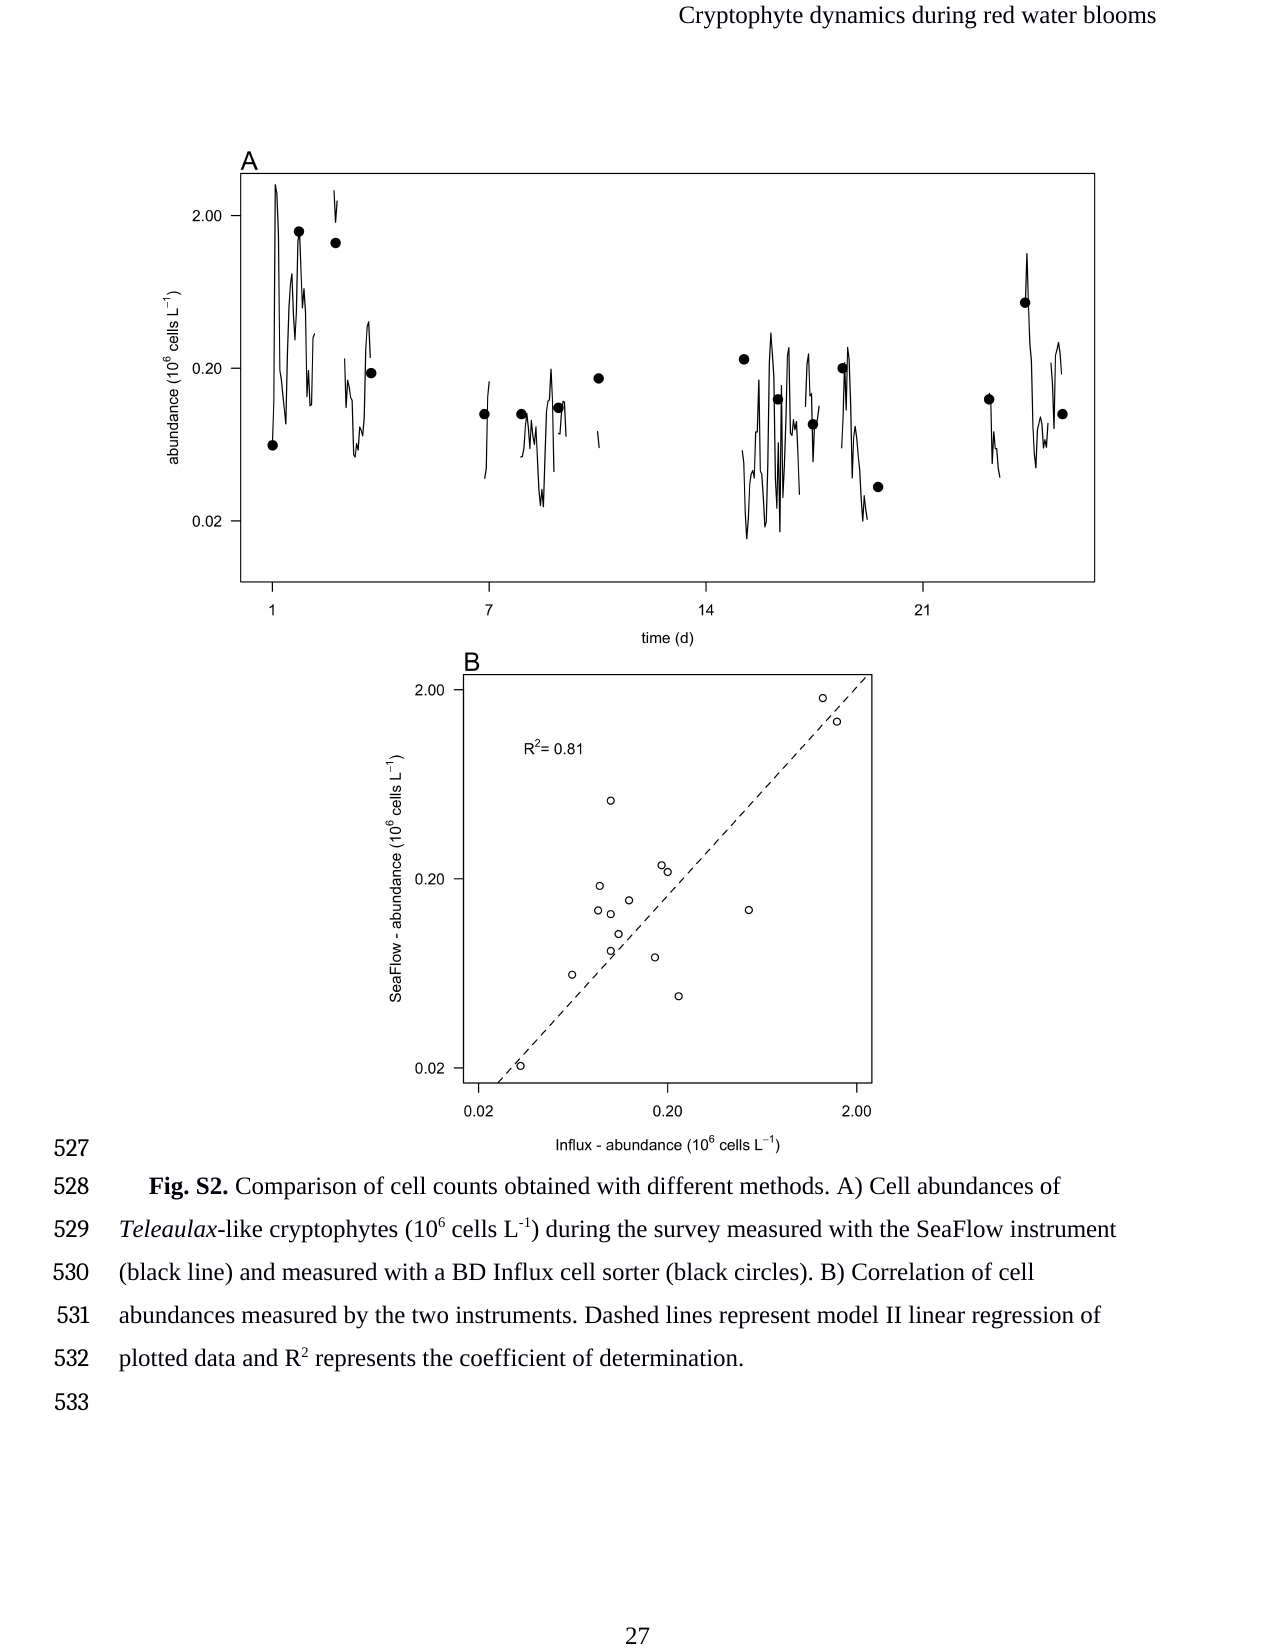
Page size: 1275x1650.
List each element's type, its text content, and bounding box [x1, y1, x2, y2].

picture [148, 118, 1187, 1157]
text Fig. S2. Comparison of cell counts obtained with different methods. A) Cell abundances of Teleaulax-like cryptophytes (106 cells L-1) during the survey measured with the SeaFlow instrument (black line) and measured with a BD Influx cell sorter (black circles). B) Correlation of cell abundances measured by the two instruments. Dashed lines represent model II linear regression of plotted data and R2 represents the coefficient of determination. [118, 1171, 1156, 1372]
